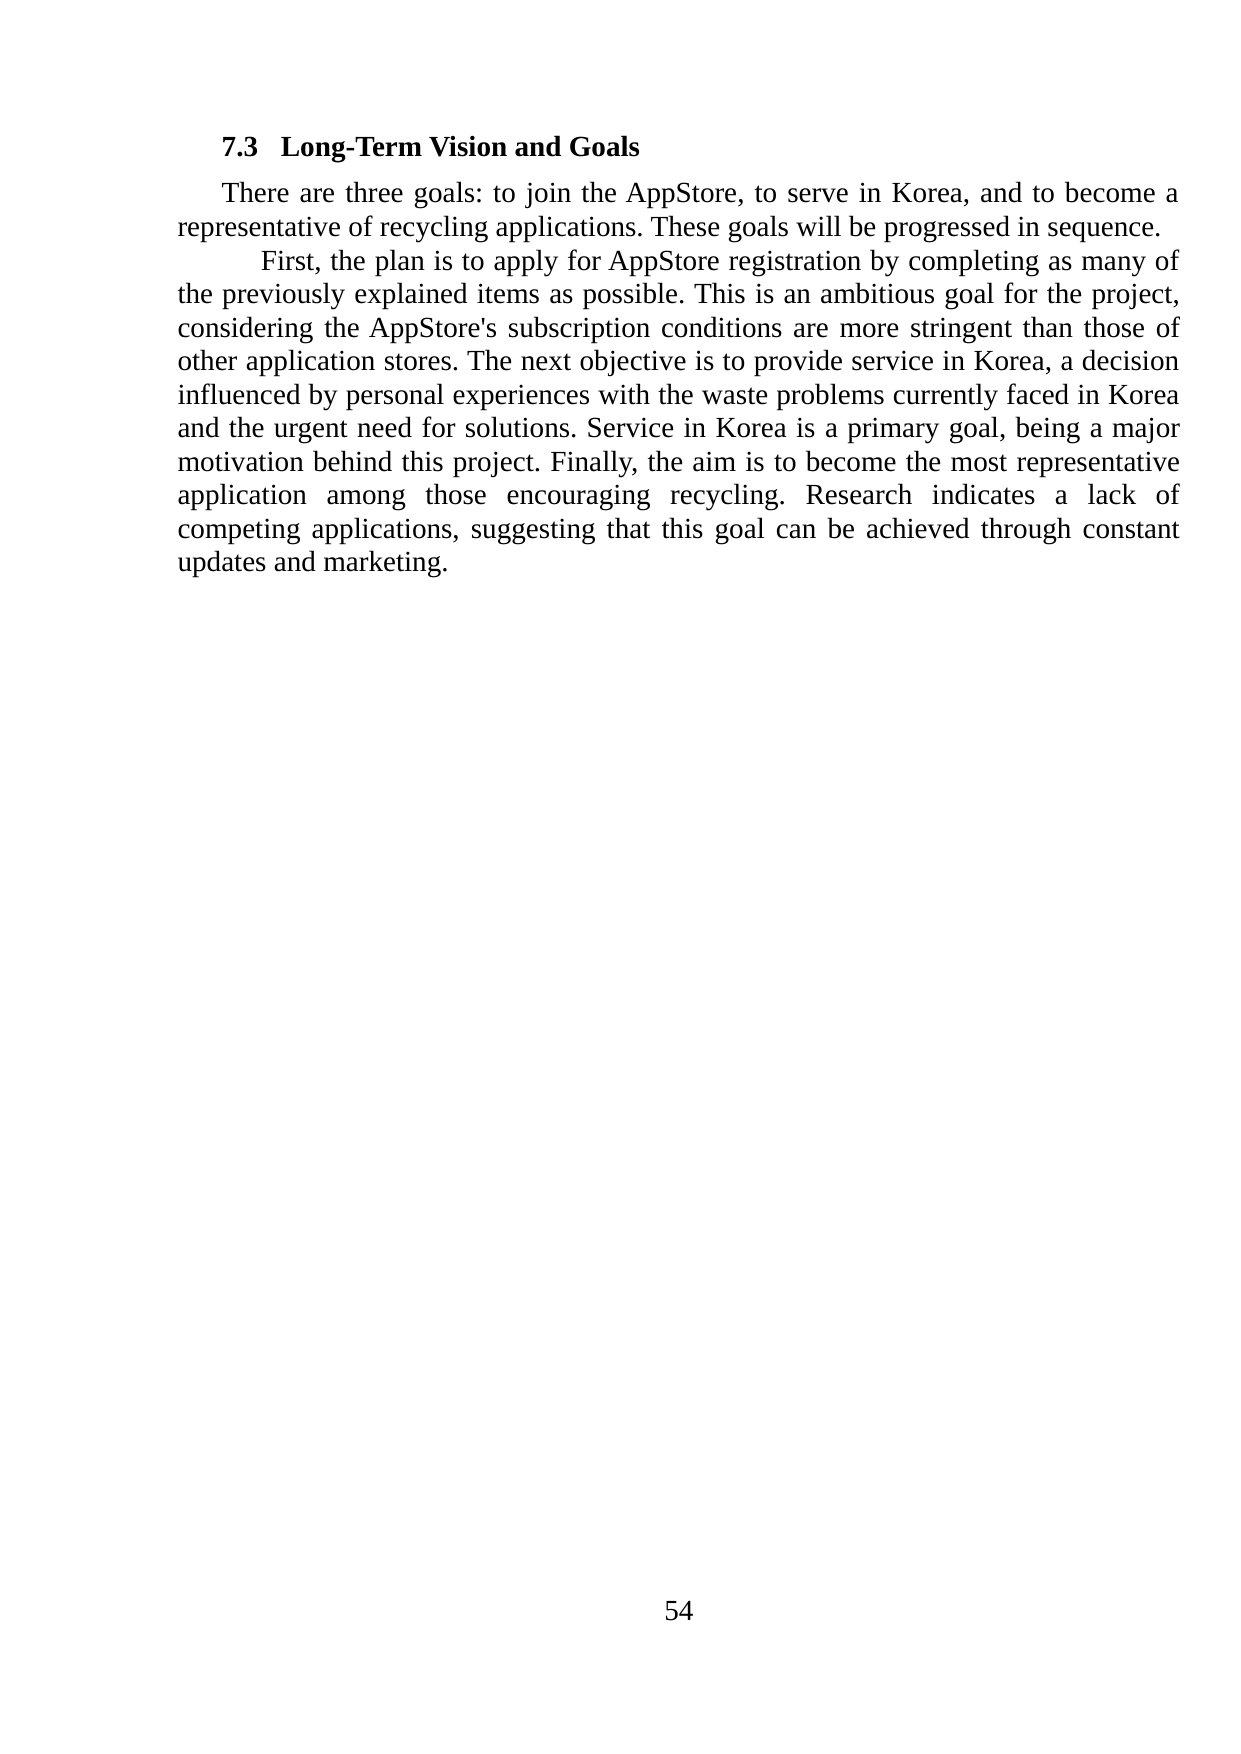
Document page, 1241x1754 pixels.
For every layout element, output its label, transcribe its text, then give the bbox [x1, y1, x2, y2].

list Long-Term Vision and Goals [221, 129, 1181, 163]
text There are three goals: to join the AppStore, to serve in Korea, and to become a representative of recycling applications. These goals will be progressed in sequence. [177, 176, 1181, 243]
text First, the plan is to apply for AppStore registration by completing as many of the previously explained items as possible. This is an ambitious goal for the project, considering the AppStore's subscription conditions are more stringent than those of other application stores. The next objective is to provide service in Korea, a decision influenced by personal experiences with the waste problems currently faced in Korea and the urgent need for solutions. Service in Korea is a primary goal, being a major motivation behind this project. Finally, the aim is to become the most representative application among those encouraging recycling. Research indicates a lack of competing applications, suggesting that this goal can be achieved through constant updates and marketing. [177, 243, 1181, 578]
